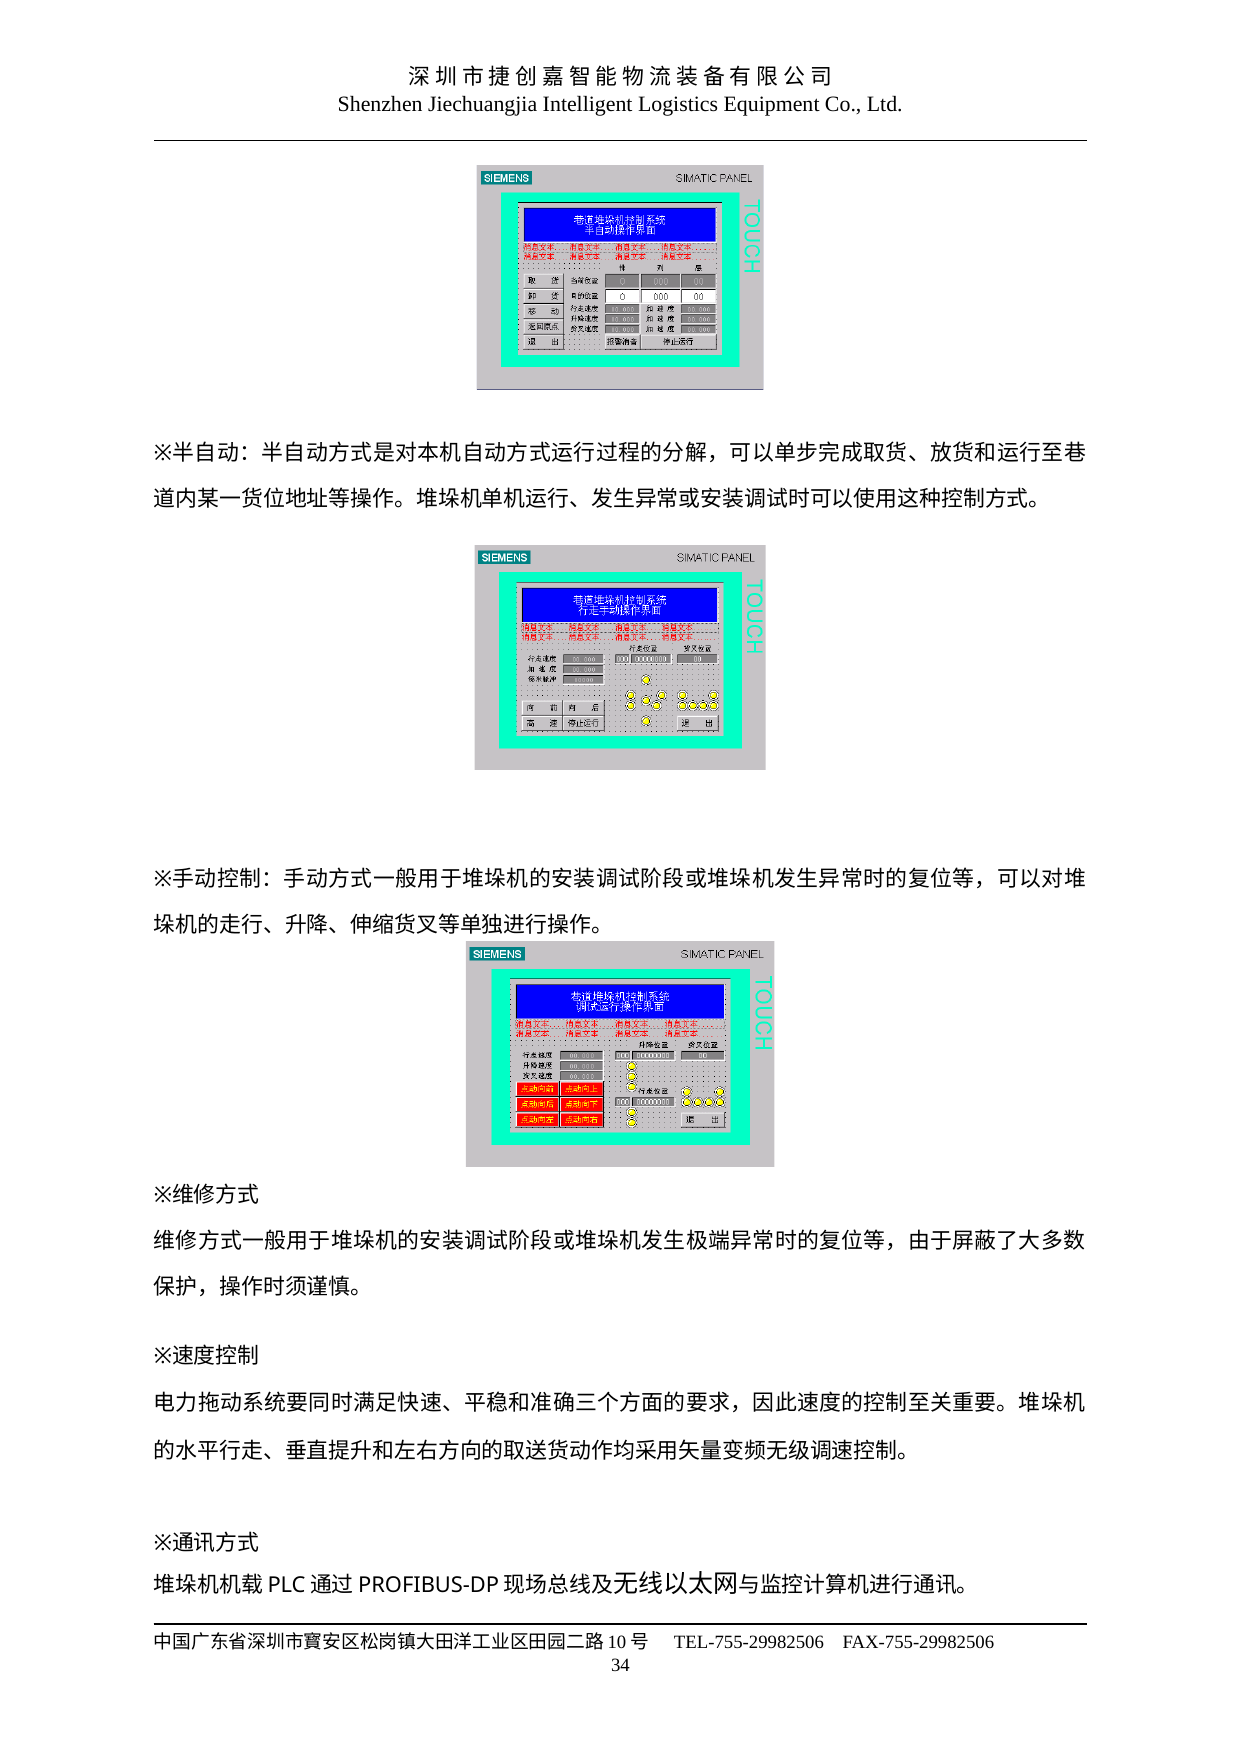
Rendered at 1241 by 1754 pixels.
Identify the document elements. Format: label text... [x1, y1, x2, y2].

picture [476, 165, 764, 390]
text ※手动控制：手动方式一般用于堆垛机的安装调试阶段或堆垛机发生异常时的复位等，可以对堆垛机的走行、升降、伸缩货叉等单独进行操作。 [153, 850, 1087, 942]
picture [474, 545, 766, 770]
text 堆垛机机载PLC通过PROFIBUS-DP现场总线及无线以太网与监控计算机进行通讯。 [153, 1573, 1087, 1598]
picture [465, 941, 775, 1167]
text ※通讯方式 [153, 1525, 1087, 1557]
text ※速度控制 [153, 1338, 1087, 1369]
text ※维修方式 [153, 1166, 1087, 1212]
text 电力拖动系统要同时满足快速、平稳和准确三个方面的要求，因此速度的控制至关重要。堆垛机的水平行走、垂直提升和左右方向的取送货动作均采用矢量变频无级调速控制。 [153, 1385, 1087, 1464]
text ※半自动：半自动方式是对本机自动方式运行过程的分解，可以单步完成取货、放货和运行至巷道内某一货位地址等操作。堆垛机单机运行、发生异常或安装调试时可以使用这种控制方式。 [153, 424, 1087, 516]
text 维修方式一般用于堆垛机的安装调试阶段或堆垛机发生极端异常时的复位等，由于屏蔽了大多数保护，操作时须谨慎。 [153, 1212, 1087, 1304]
